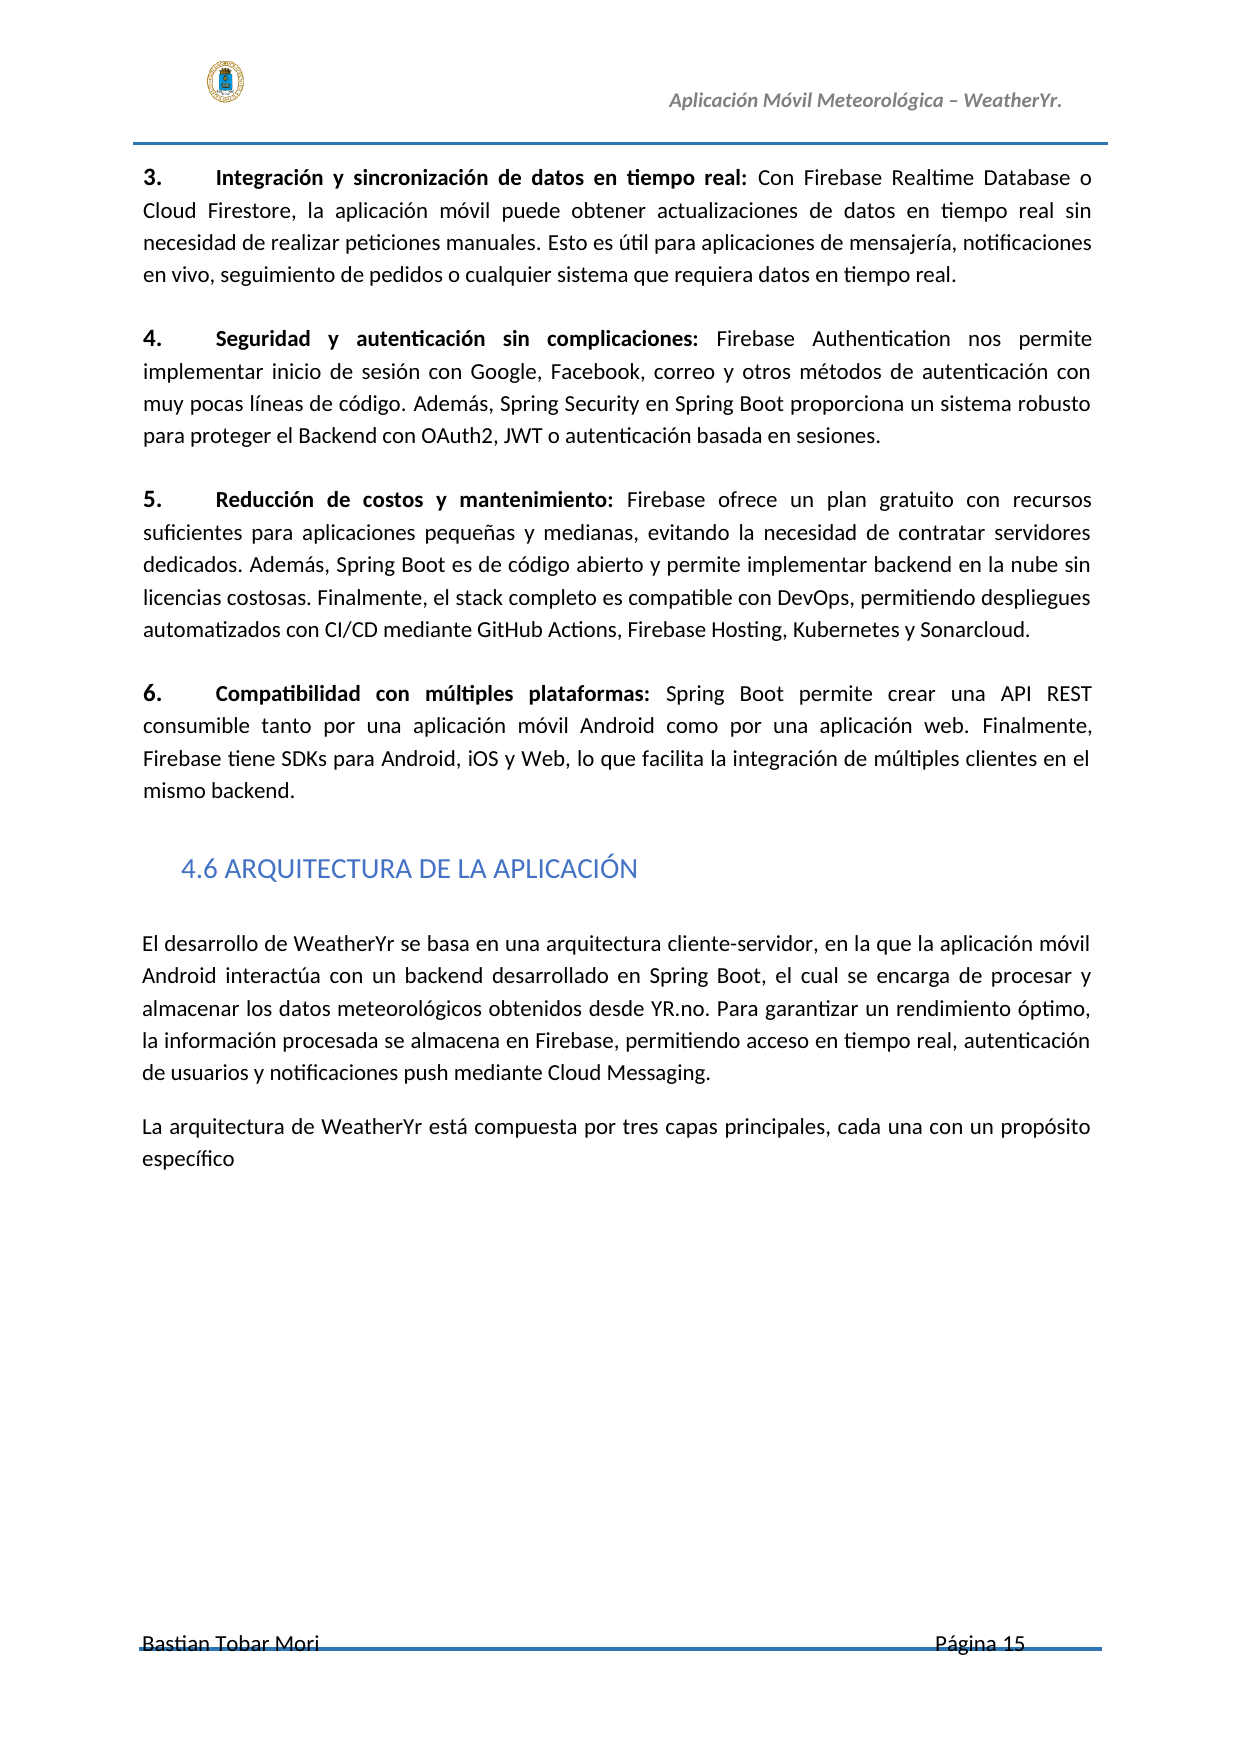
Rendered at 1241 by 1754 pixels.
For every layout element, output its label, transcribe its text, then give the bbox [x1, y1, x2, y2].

list Compatibilidad con múltiples plataformas: Spring Boot permite crear una API REST consumible tanto por una aplicación móvil Android como por una aplicación web. Finalmente, Firebase tiene SDKs para Android, iOS y Web, lo que facilita la integración de múltiples clientes en el mismo backend. [143, 677, 1093, 804]
text La arquitectura de WeatherYr está compuesta por tres capas principales, cada una con un propósito específico [142, 1112, 1093, 1173]
list Seguridad y autenticación sin complicaciones: Firebase Authentication nos permite implementar inicio de sesión con Google, Facebook, correo y otros métodos de autenticación con muy pocas líneas de código. Además, Spring Security en Spring Boot proporciona un sistema robusto para proteger el Backend con OAuth2, JWT o autenticación basada en sesiones. [143, 322, 1093, 449]
text El desarrollo de WeatherYr se basa en una arquitectura cliente-servidor, en la que la aplicación móvil Android interactúa con un backend desarrollado en Spring Boot, el cual se encarga de procesar y almacenar los datos meteorológicos obtenidos desde YR.no. Para garantizar un rendimiento óptimo, la información procesada se almacena en Firebase, permitiendo acceso en tiempo real, autenticación de usuarios y notificaciones push mediante Cloud Messaging. [142, 890, 1093, 1086]
list Integración y sincronización de datos en tiempo real: Con Firebase Realtime Database o Cloud Firestore, la aplicación móvil puede obtener actualizaciones de datos en tiempo real sin necesidad de realizar peticiones manuales. Esto es útil para aplicaciones de mensajería, notificaciones en vivo, seguimiento de pedidos o cualquier sistema que requiera datos en tiempo real. [143, 161, 1093, 288]
picture [206, 58, 244, 103]
subtitle 4.6 ARQUITECTURA DE LA APLICACIÓN [181, 850, 1093, 886]
list Reducción de costos y mantenimiento: Firebase ofrece un plan gratuito con recursos suficientes para aplicaciones pequeñas y medianas, evitando la necesidad de contratar servidores dedicados. Además, Spring Boot es de código abierto y permite implementar backend en la nube sin licencias costosas. Finalmente, el stack completo es compatible con DevOps, permitiendo despliegues automatizados con CI/CD mediante GitHub Actions, Firebase Hosting, Kubernetes y Sonarcloud. [143, 483, 1093, 643]
